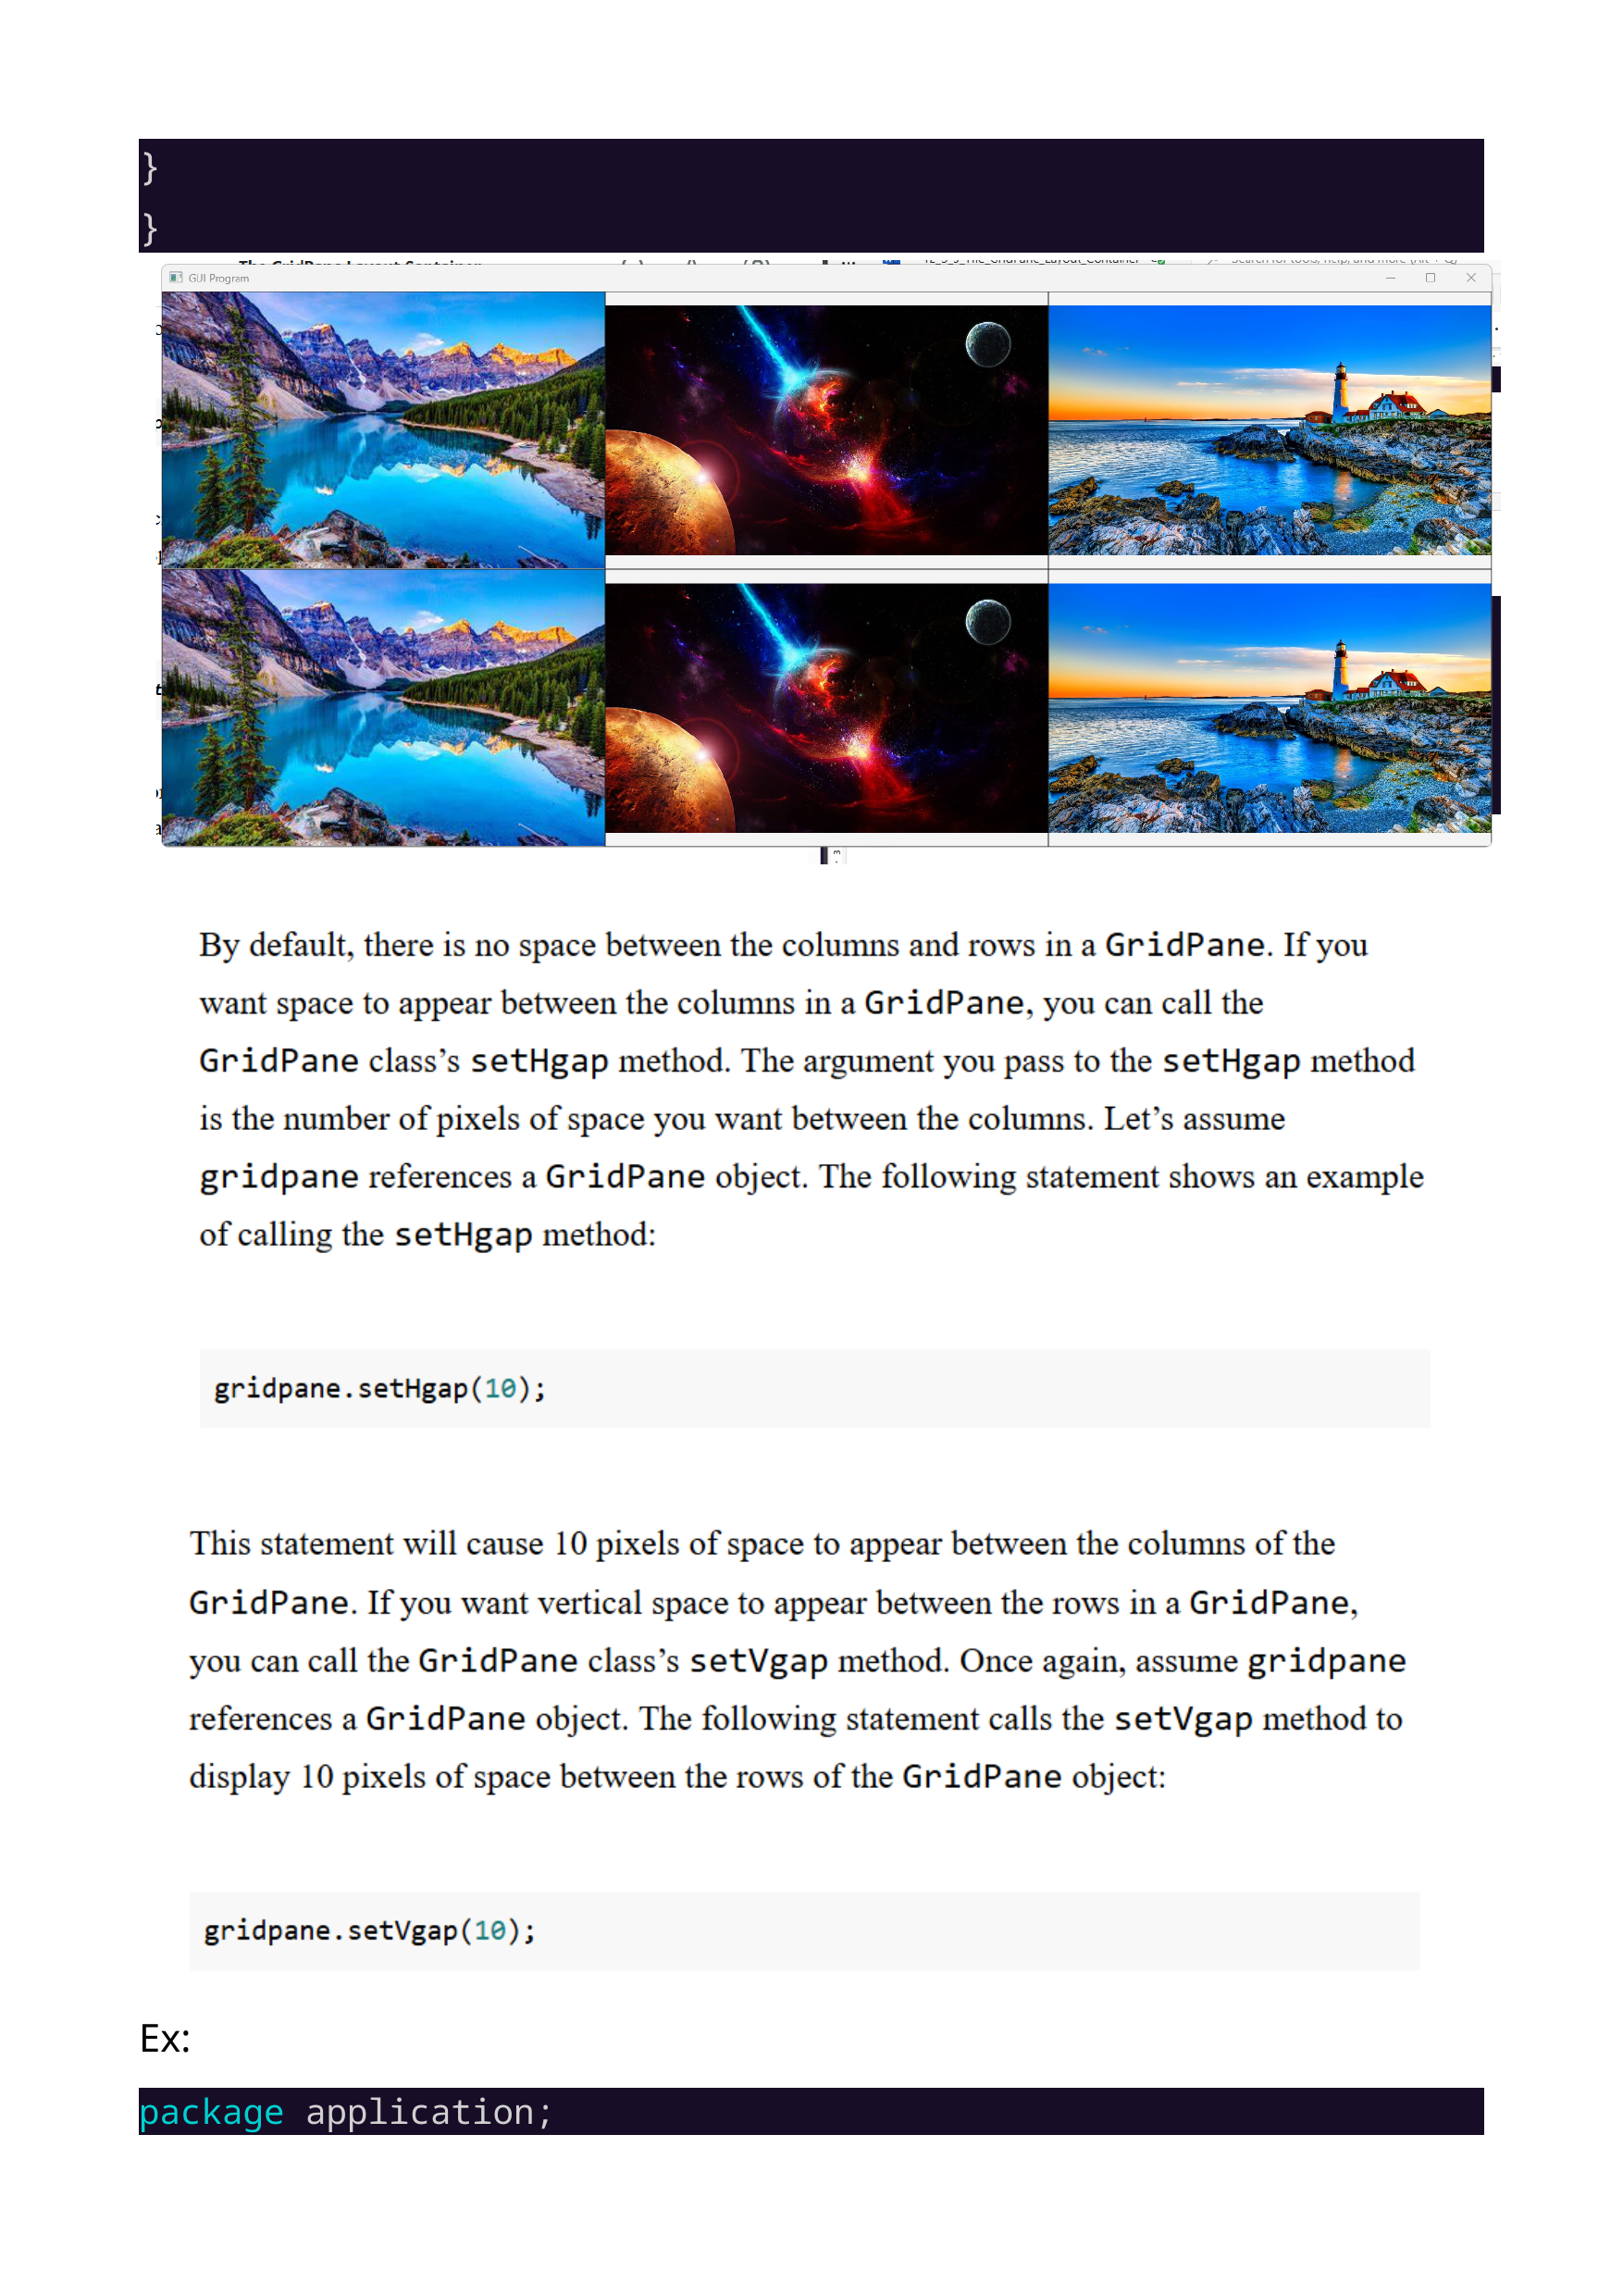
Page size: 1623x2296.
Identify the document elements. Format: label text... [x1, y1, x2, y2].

text } [139, 200, 1484, 253]
text } [139, 139, 1484, 192]
text Ex: [139, 2011, 1484, 2064]
text package application; [139, 2088, 1484, 2135]
